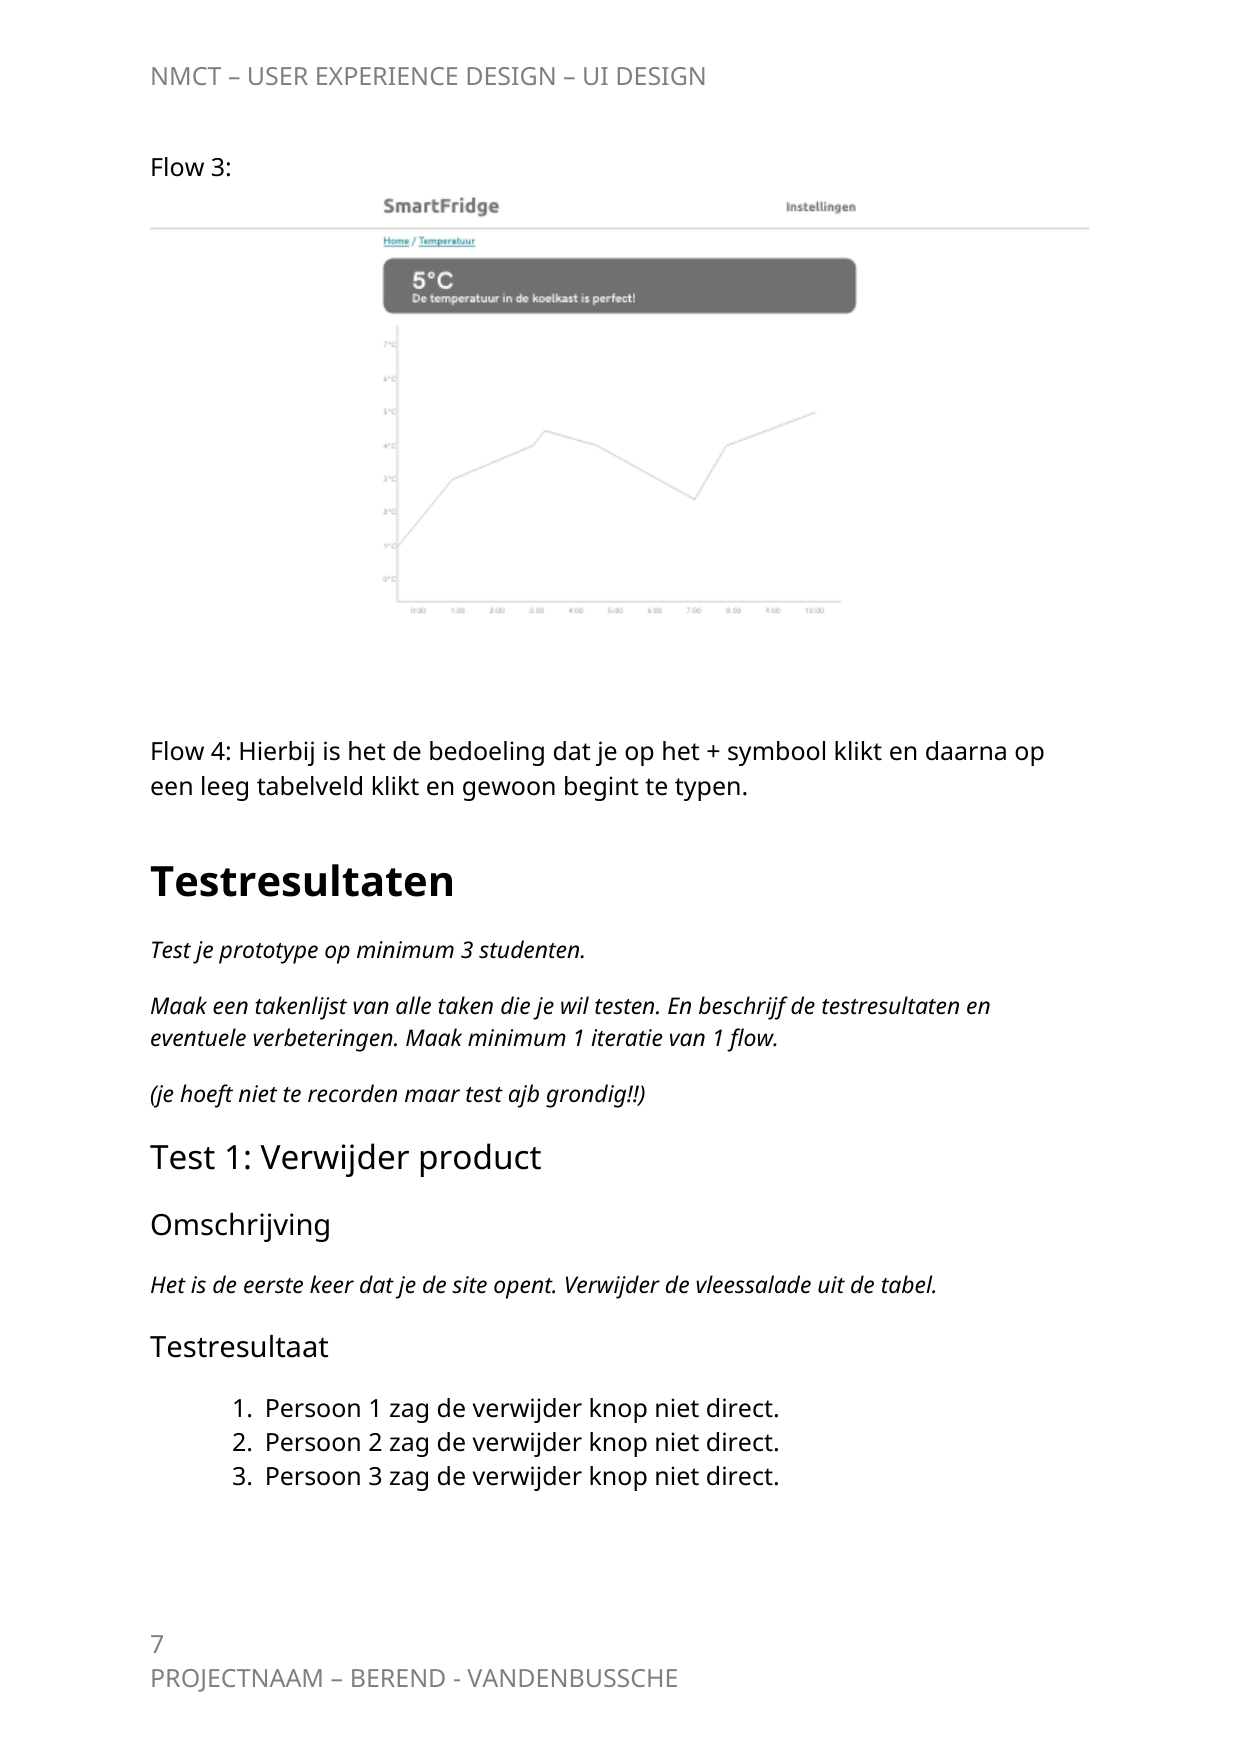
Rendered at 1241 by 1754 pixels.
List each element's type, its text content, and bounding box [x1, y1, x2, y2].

text (je hoeft niet te recorden maar test ajb grondig!!) [150, 1078, 1090, 1109]
text Maak een takenlijst van alle taken die je wil testen. En beschrijf de testresultaten en eventuele verbeteringen. Maak minimum 1 iteratie van 1 flow. [150, 990, 1090, 1053]
text Flow 4: Hierbij is het de bedoeling dat je op het + symbool klikt en daarna op een leeg tabelveld klikt en gewoon begint te typen. [150, 734, 1090, 802]
list Persoon 1 zag de verwijder knop niet direct. [232, 1391, 1090, 1424]
subtitle Omschrijving [150, 1204, 1090, 1244]
subtitle Testresultaten [150, 852, 1090, 909]
list Persoon 2 zag de verwijder knop niet direct. [232, 1424, 1090, 1459]
picture [150, 184, 1090, 709]
text Flow 3: [150, 150, 1090, 184]
list Persoon 3 zag de verwijder knop niet direct. [232, 1459, 1090, 1527]
text Het is de eerste keer dat je de site opent. Verwijder de vleessalade uit de tabel. [150, 1269, 1090, 1300]
text Test je prototype op minimum 3 studenten. [150, 934, 1090, 965]
subtitle Testresultaat [150, 1326, 1090, 1366]
text Test 1: Verwijder product [150, 1134, 1090, 1179]
